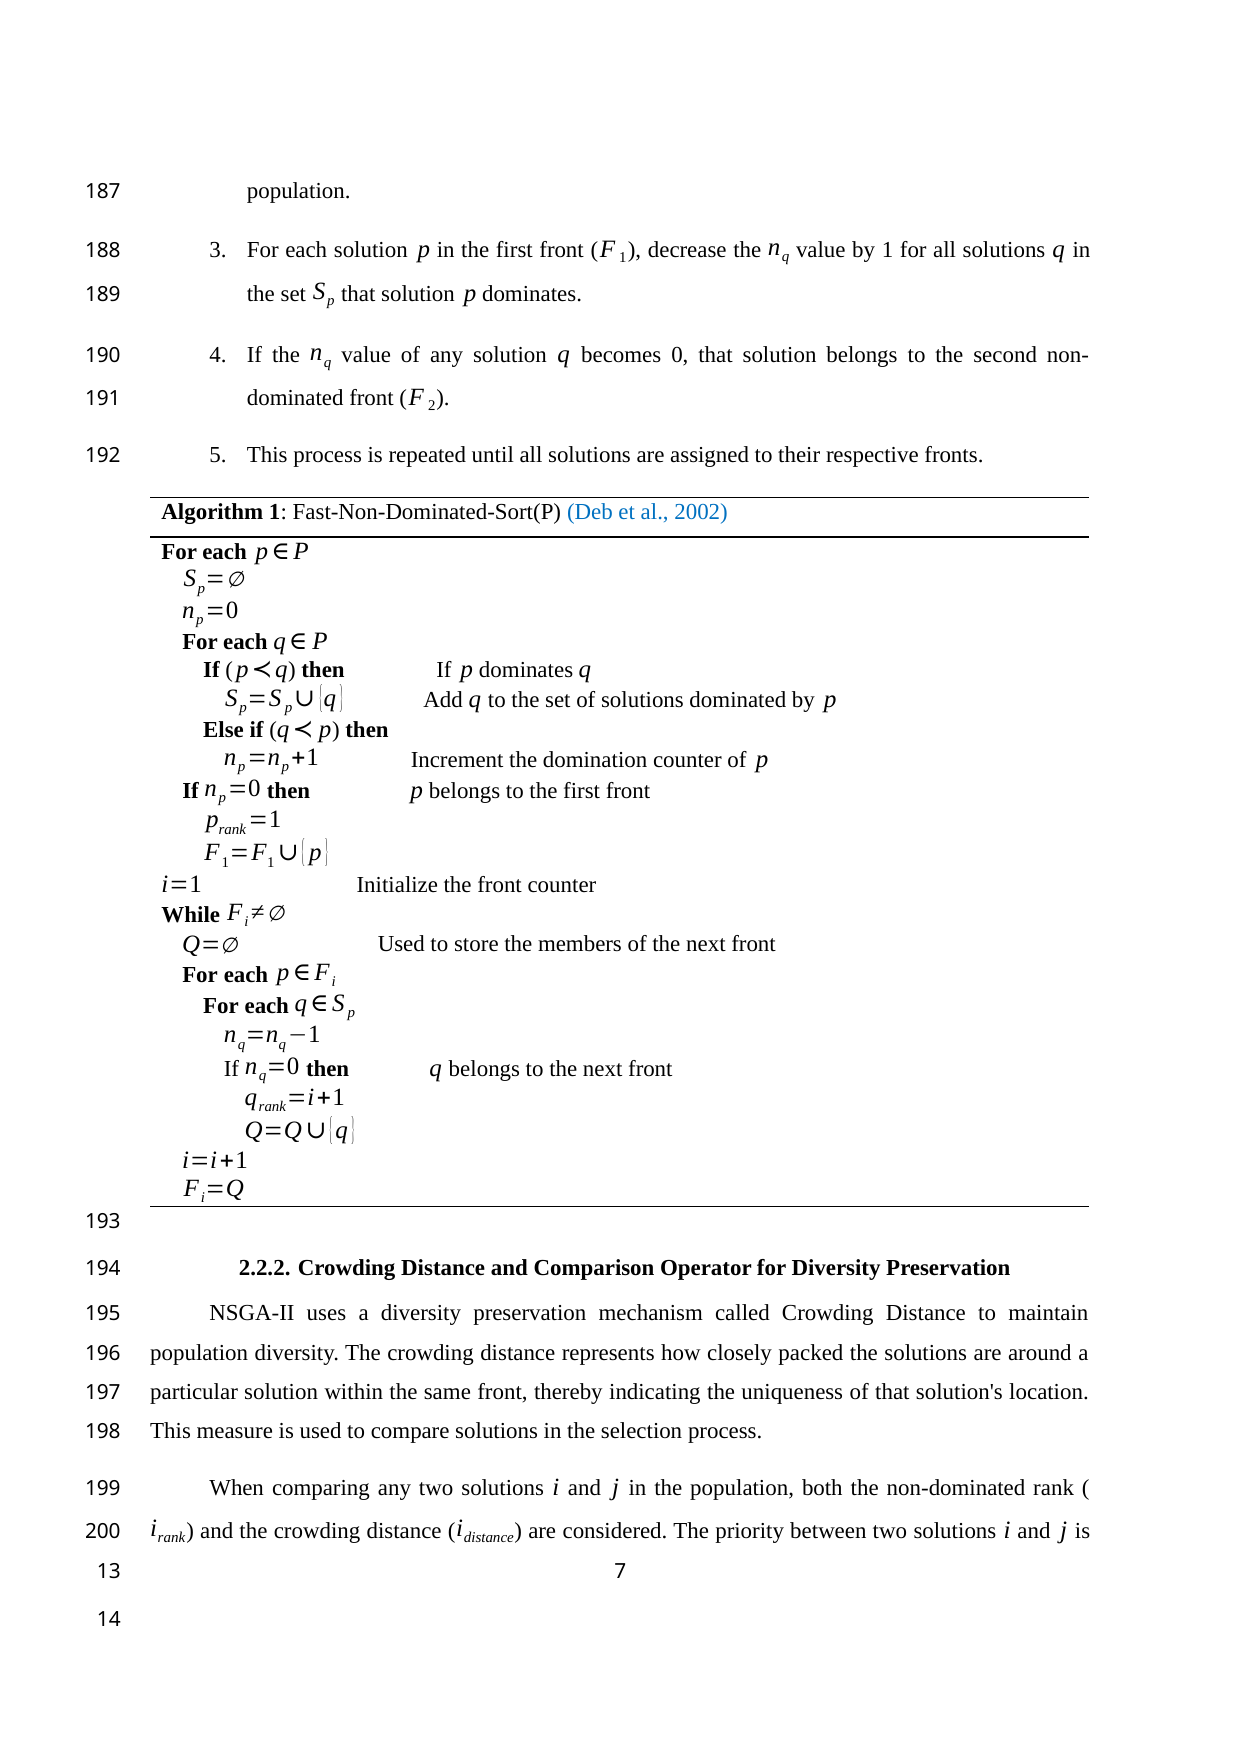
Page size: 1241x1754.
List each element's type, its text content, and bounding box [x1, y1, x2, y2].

table_header Algorithm 1: Fast-Non-Dominated-Sort(P) (Deb et al., 2002) [150, 498, 1089, 536]
list If the value of any solution becomes 0, that solution belongs to the second non-dominated front (). [209, 339, 1090, 411]
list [209, 177, 1090, 203]
list Crowding Distance and Comparison Operator for Diversity Preservation [239, 1254, 1090, 1280]
list For each solution in the first front (), decrease the value by 1 for all solutions in the set that solution dominates. [209, 233, 1090, 309]
list This process is repeated until all solutions are assigned to their respective fronts. [209, 441, 1090, 467]
text NSGA-II uses a diversity preservation mechanism called Crowding Distance to maintain population diversity. The crowding distance represents how closely packed the solutions are around a particular solution within the same front, thereby indicating the uniqueness of that solution's location. This measure is used to compare solutions in the selection process. [150, 1299, 1090, 1444]
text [150, 1474, 1090, 1546]
table_cell For each For each If () then If dominates Add to the set of solutions dominated by Else if () then Increment the domination counter of If then belongs to the first front Initialize the front counter While Used to store the members of the next front For each For each If then belongs to the next front [150, 538, 1089, 1206]
